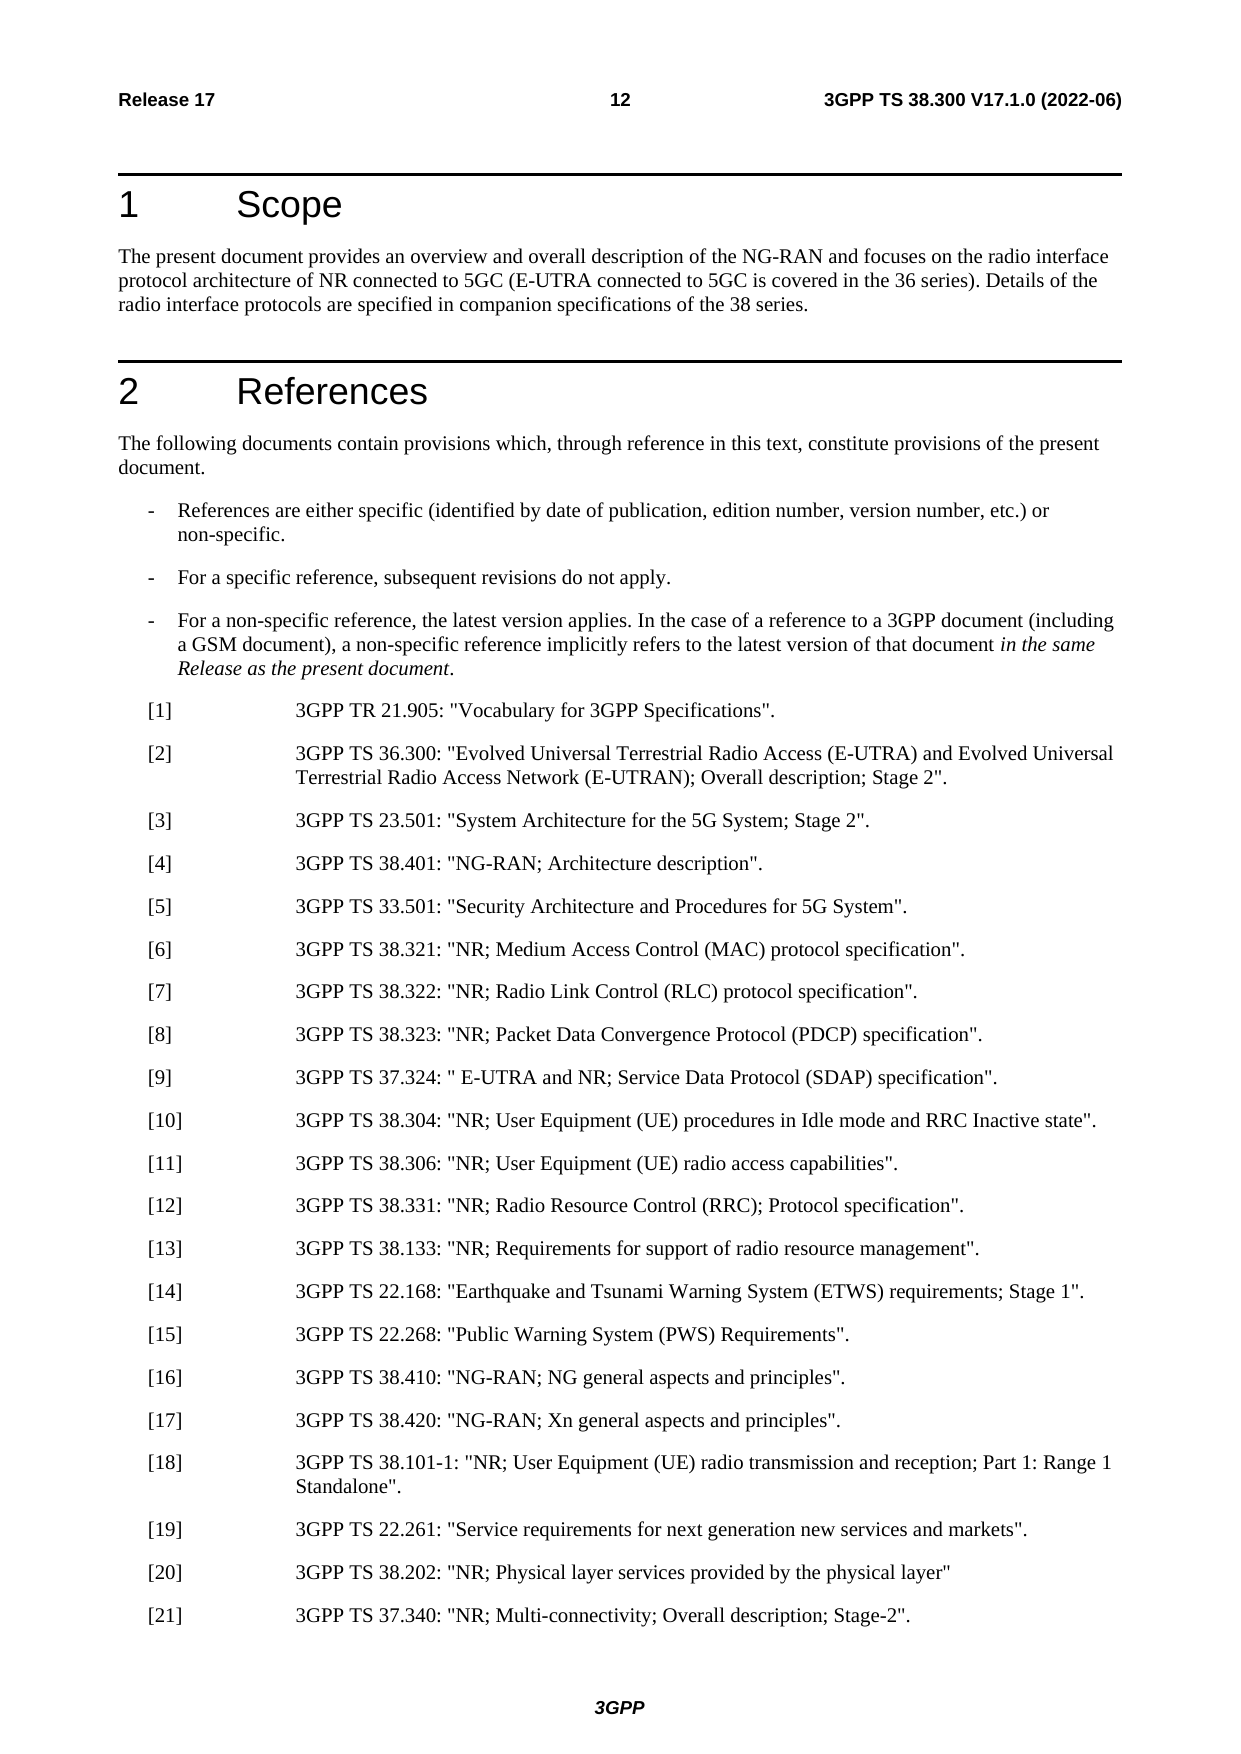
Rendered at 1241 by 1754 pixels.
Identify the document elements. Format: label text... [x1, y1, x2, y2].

text [13] 3GPP TS 38.133: "NR; Requirements for support of radio resource management". [148, 1236, 1122, 1260]
text [5] 3GPP TS 33.501: "Security Architecture and Procedures for 5G System". [148, 894, 1122, 918]
text [19] 3GPP TS 22.261: "Service requirements for next generation new services and markets". [148, 1517, 1122, 1541]
text [12] 3GPP TS 38.331: "NR; Radio Resource Control (RRC); Protocol specification". [148, 1193, 1122, 1217]
text - For a specific reference, subsequent revisions do not apply. [148, 565, 1122, 589]
text [15] 3GPP TS 22.268: "Public Warning System (PWS) Requirements". [148, 1322, 1122, 1346]
text [2] 3GPP TS 36.300: "Evolved Universal Terrestrial Radio Access (E-UTRA) and Evolved Universal Terrestrial Radio Access Network (E-UTRAN); Overall description; Stage 2". [148, 741, 1122, 789]
text - References are either specific (identified by date of publication, edition number, version number, etc.) or non-specific. [148, 498, 1122, 546]
text [17] 3GPP TS 38.420: "NG-RAN; Xn general aspects and principles". [148, 1407, 1122, 1432]
text The present document provides an overview and overall description of the NG-RAN and focuses on the radio interface protocol architecture of NR connected to 5GC (E-UTRA connected to 5GC is covered in the 36 series). Details of the radio interface protocols are specified in companion specifications of the 38 series. [118, 244, 1122, 316]
text [11] 3GPP TS 38.306: "NR; User Equipment (UE) radio access capabilities". [148, 1151, 1122, 1175]
text [1] 3GPP TR 21.905: "Vocabulary for 3GPP Specifications". [148, 698, 1122, 722]
text [20] 3GPP TS 38.202: "NR; Physical layer services provided by the physical layer" [148, 1560, 1122, 1584]
text - For a non-specific reference, the latest version applies. In the case of a reference to a 3GPP document (including a GSM document), a non-specific reference implicitly refers to the latest version of that document in the same Release as the present document. [148, 607, 1122, 680]
text The following documents contain provisions which, through reference in this text, constitute provisions of the present document. [118, 431, 1122, 479]
subtitle 2 References [118, 363, 1122, 412]
text [7] 3GPP TS 38.322: "NR; Radio Link Control (RLC) protocol specification". [148, 979, 1122, 1003]
text [18] 3GPP TS 38.101-1: "NR; User Equipment (UE) radio transmission and reception; Part 1: Range 1 Standalone". [148, 1450, 1122, 1498]
text [8] 3GPP TS 38.323: "NR; Packet Data Convergence Protocol (PDCP) specification". [148, 1022, 1122, 1046]
text [14] 3GPP TS 22.168: "Earthquake and Tsunami Warning System (ETWS) requirements; Stage 1". [148, 1279, 1122, 1303]
subtitle 1 Scope [118, 176, 1122, 225]
text [16] 3GPP TS 38.410: "NG-RAN; NG general aspects and principles". [148, 1365, 1122, 1389]
text [3] 3GPP TS 23.501: "System Architecture for the 5G System; Stage 2". [148, 808, 1122, 832]
text [6] 3GPP TS 38.321: "NR; Medium Access Control (MAC) protocol specification". [148, 937, 1122, 961]
text [21] 3GPP TS 37.340: "NR; Multi-connectivity; Overall description; Stage-2". [148, 1603, 1122, 1627]
text [4] 3GPP TS 38.401: "NG-RAN; Architecture description". [148, 851, 1122, 875]
text [9] 3GPP TS 37.324: " E-UTRA and NR; Service Data Protocol (SDAP) specification". [148, 1065, 1122, 1089]
text [10] 3GPP TS 38.304: "NR; User Equipment (UE) procedures in Idle mode and RRC Inactive state". [148, 1108, 1122, 1132]
